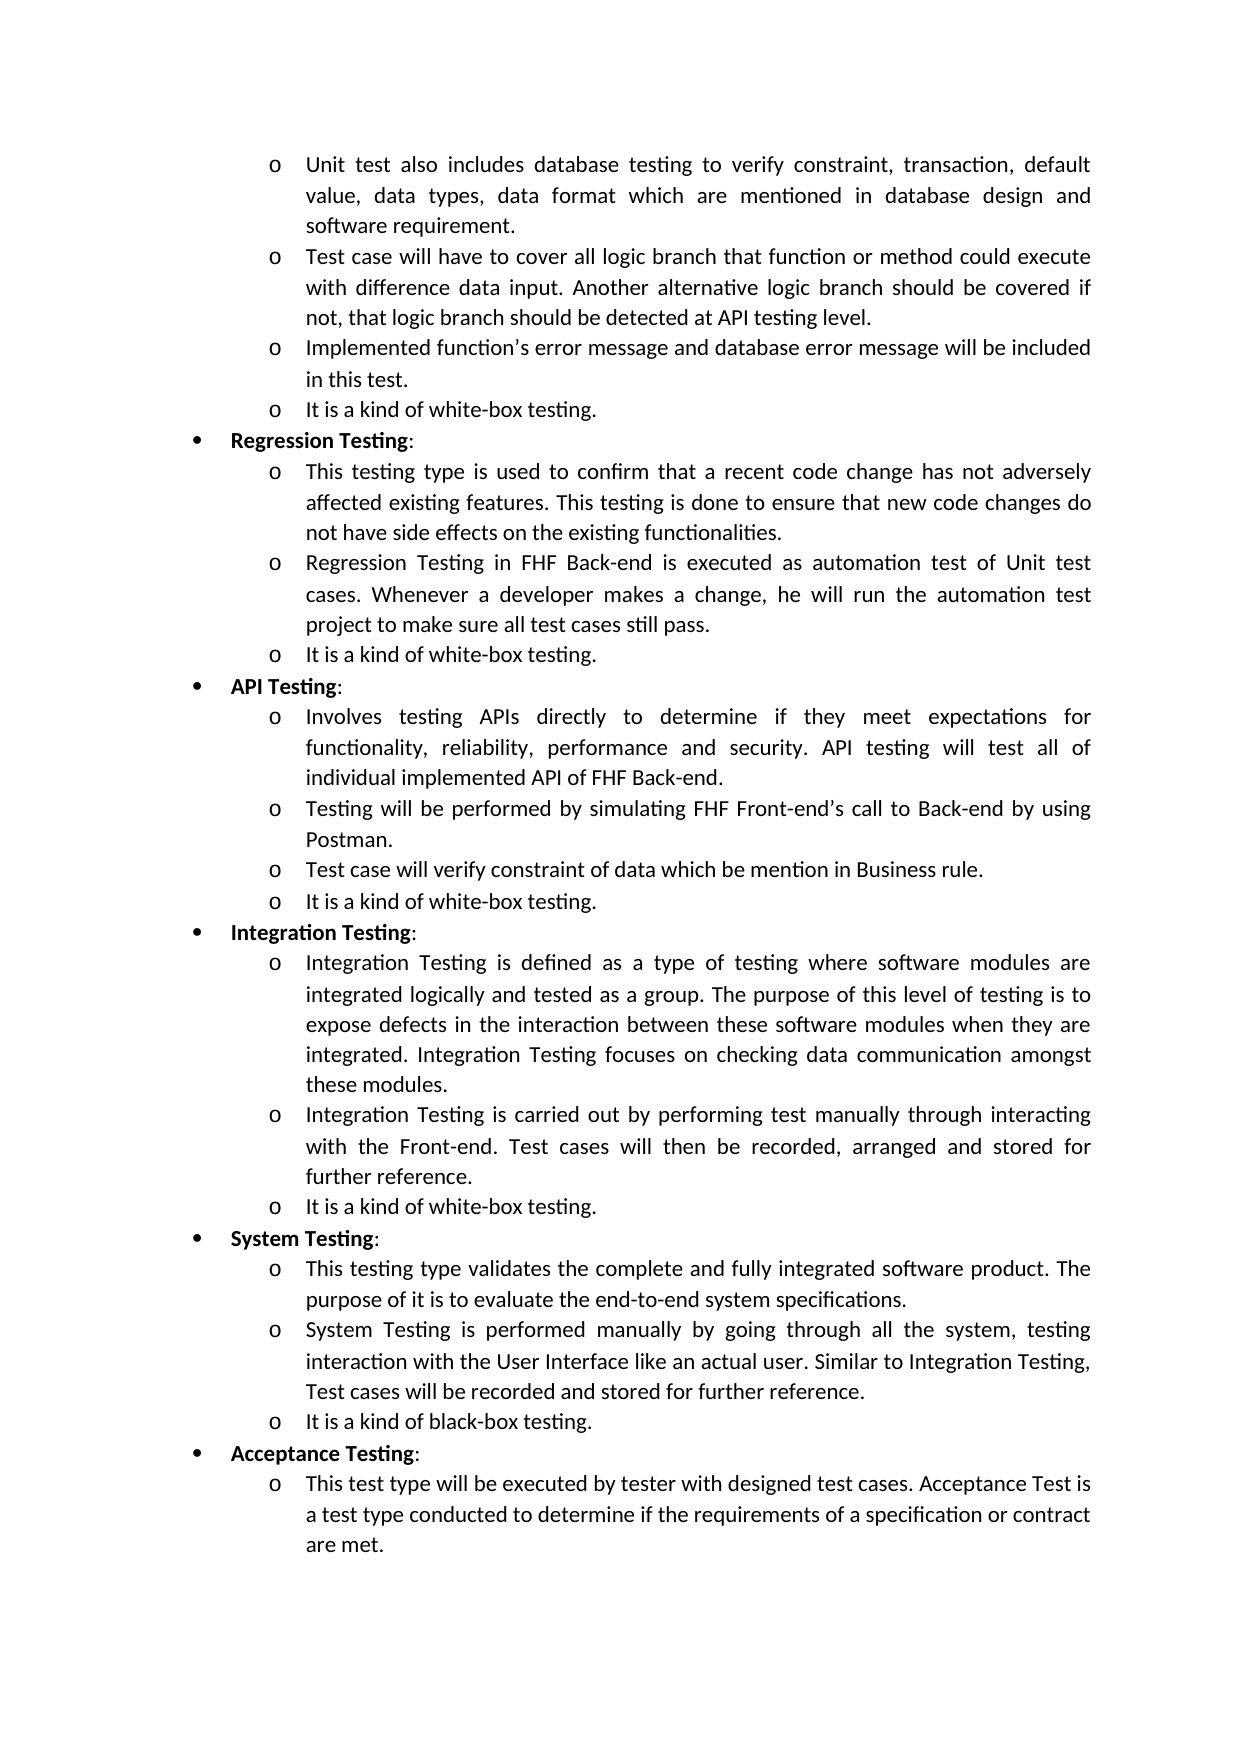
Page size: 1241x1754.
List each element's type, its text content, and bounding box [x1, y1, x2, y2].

list This testing type is used to confirm that a recent code change has not adversely affected existing features. This testing is done to ensure that new code changes do not have side effects on the existing functionalities. [268, 457, 1093, 546]
list This testing type validates the complete and fully integrated software product. The purpose of it is to evaluate the end-to-end system specifications. [268, 1254, 1093, 1313]
list This test type will be executed by tester with designed test cases. Acceptance Test is a test type conducted to determine if the requirements of a specification or contract are met. [268, 1469, 1093, 1559]
list It is a kind of white-box testing. [268, 640, 1093, 669]
list Unit test also includes database testing to verify constraint, transaction, default value, data types, data format which are mentioned in database design and software requirement. [268, 150, 1093, 239]
list Regression Testing: [193, 427, 1093, 454]
list Integration Testing: [193, 918, 1093, 946]
list Regression Testing in FHF Back-end is executed as automation test of Unit test cases. Whenever a developer makes a change, he will run the automation test project to make sure all test cases still pass. [268, 548, 1093, 638]
list Testing will be performed by simulating FHF Front-end’s call to Back-end by using Postman. [268, 794, 1093, 853]
list Acceptance Testing: [193, 1439, 1093, 1467]
list System Testing is performed manually by going through all the system, testing interaction with the User Interface like an actual user. Similar to Integration Testing, Test cases will be recorded and stored for further reference. [268, 1316, 1093, 1405]
list System Testing: [193, 1224, 1093, 1252]
list It is a kind of white-box testing. [268, 1192, 1093, 1222]
list Integration Testing is carried out by performing test manually through interacting with the Front-end. Test cases will then be recorded, arranged and stored for further reference. [268, 1101, 1093, 1190]
list Integration Testing is defined as a type of testing where software modules are integrated logically and tested as a group. The purpose of this level of testing is to expose defects in the interaction between these software modules when they are integrated. Integration Testing focuses on checking data communication amongst these modules. [268, 948, 1093, 1098]
list It is a kind of white-box testing. [268, 887, 1093, 916]
list Involves testing APIs directly to determine if they meet expectations for functionality, reliability, performance and security. API testing will test all of individual implemented API of FHF Back-end. [268, 702, 1093, 792]
list Implemented function’s error message and database error message will be included in this test. [268, 333, 1093, 393]
list Test case will have to cover all logic branch that function or method could execute with difference data input. Another alternative logic branch should be covered if not, that logic branch should be detected at API testing level. [268, 242, 1093, 331]
list It is a kind of black-box testing. [268, 1407, 1093, 1437]
list API Testing: [193, 672, 1093, 700]
list It is a kind of white-box testing. [268, 395, 1093, 424]
list Test case will verify constraint of data which be mention in Business rule. [268, 855, 1093, 884]
